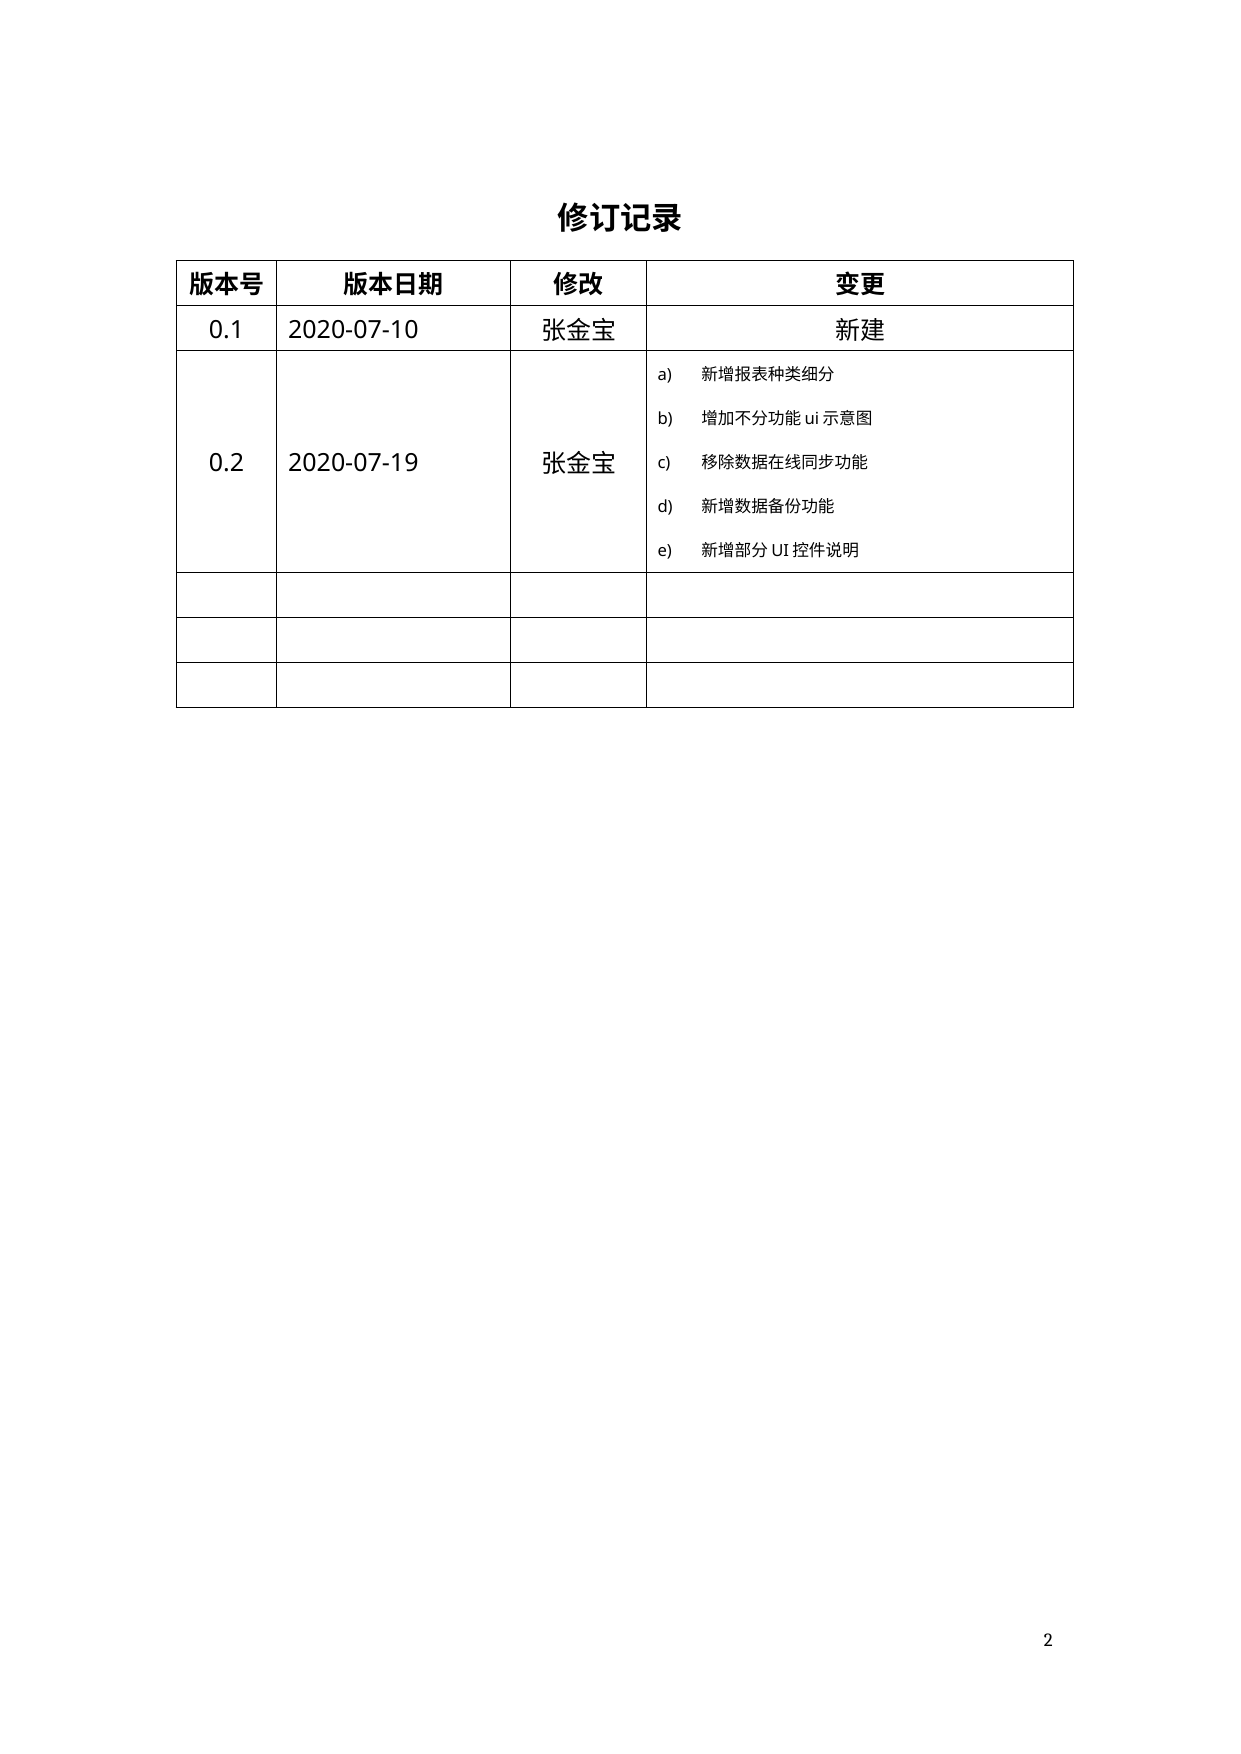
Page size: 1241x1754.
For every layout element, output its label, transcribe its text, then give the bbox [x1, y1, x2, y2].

table_cell [177, 573, 276, 617]
table_cell 张金宝 [511, 306, 646, 350]
text 修订记录 [187, 172, 1053, 260]
table_header 修改 [511, 261, 646, 305]
table_cell 新建 [647, 306, 1073, 350]
table_cell [277, 573, 510, 617]
table_cell 2020-07-19 [277, 351, 510, 572]
table_cell [177, 663, 276, 707]
table_cell 新增报表种类细分 增加不分功能ui示意图 移除数据在线同步功能 新增数据备份功能 新增部分UI控件说明 [647, 351, 1073, 572]
table_cell 张金宝 [511, 351, 646, 572]
table_cell [647, 573, 1073, 617]
table_cell [511, 573, 646, 617]
table_cell [277, 618, 510, 662]
table_cell [277, 663, 510, 707]
table_cell 0.1 [177, 306, 276, 350]
table_cell 2020-07-10 [277, 306, 510, 350]
table_header 版本号 [177, 261, 276, 305]
table_cell [511, 618, 646, 662]
table_header 版本日期 [277, 261, 510, 305]
table_header 变更 [647, 261, 1073, 305]
table_cell 0.2 [177, 351, 276, 572]
table_cell [177, 618, 276, 662]
table_cell [511, 663, 646, 707]
table_cell [647, 663, 1073, 707]
table_cell [647, 618, 1073, 662]
